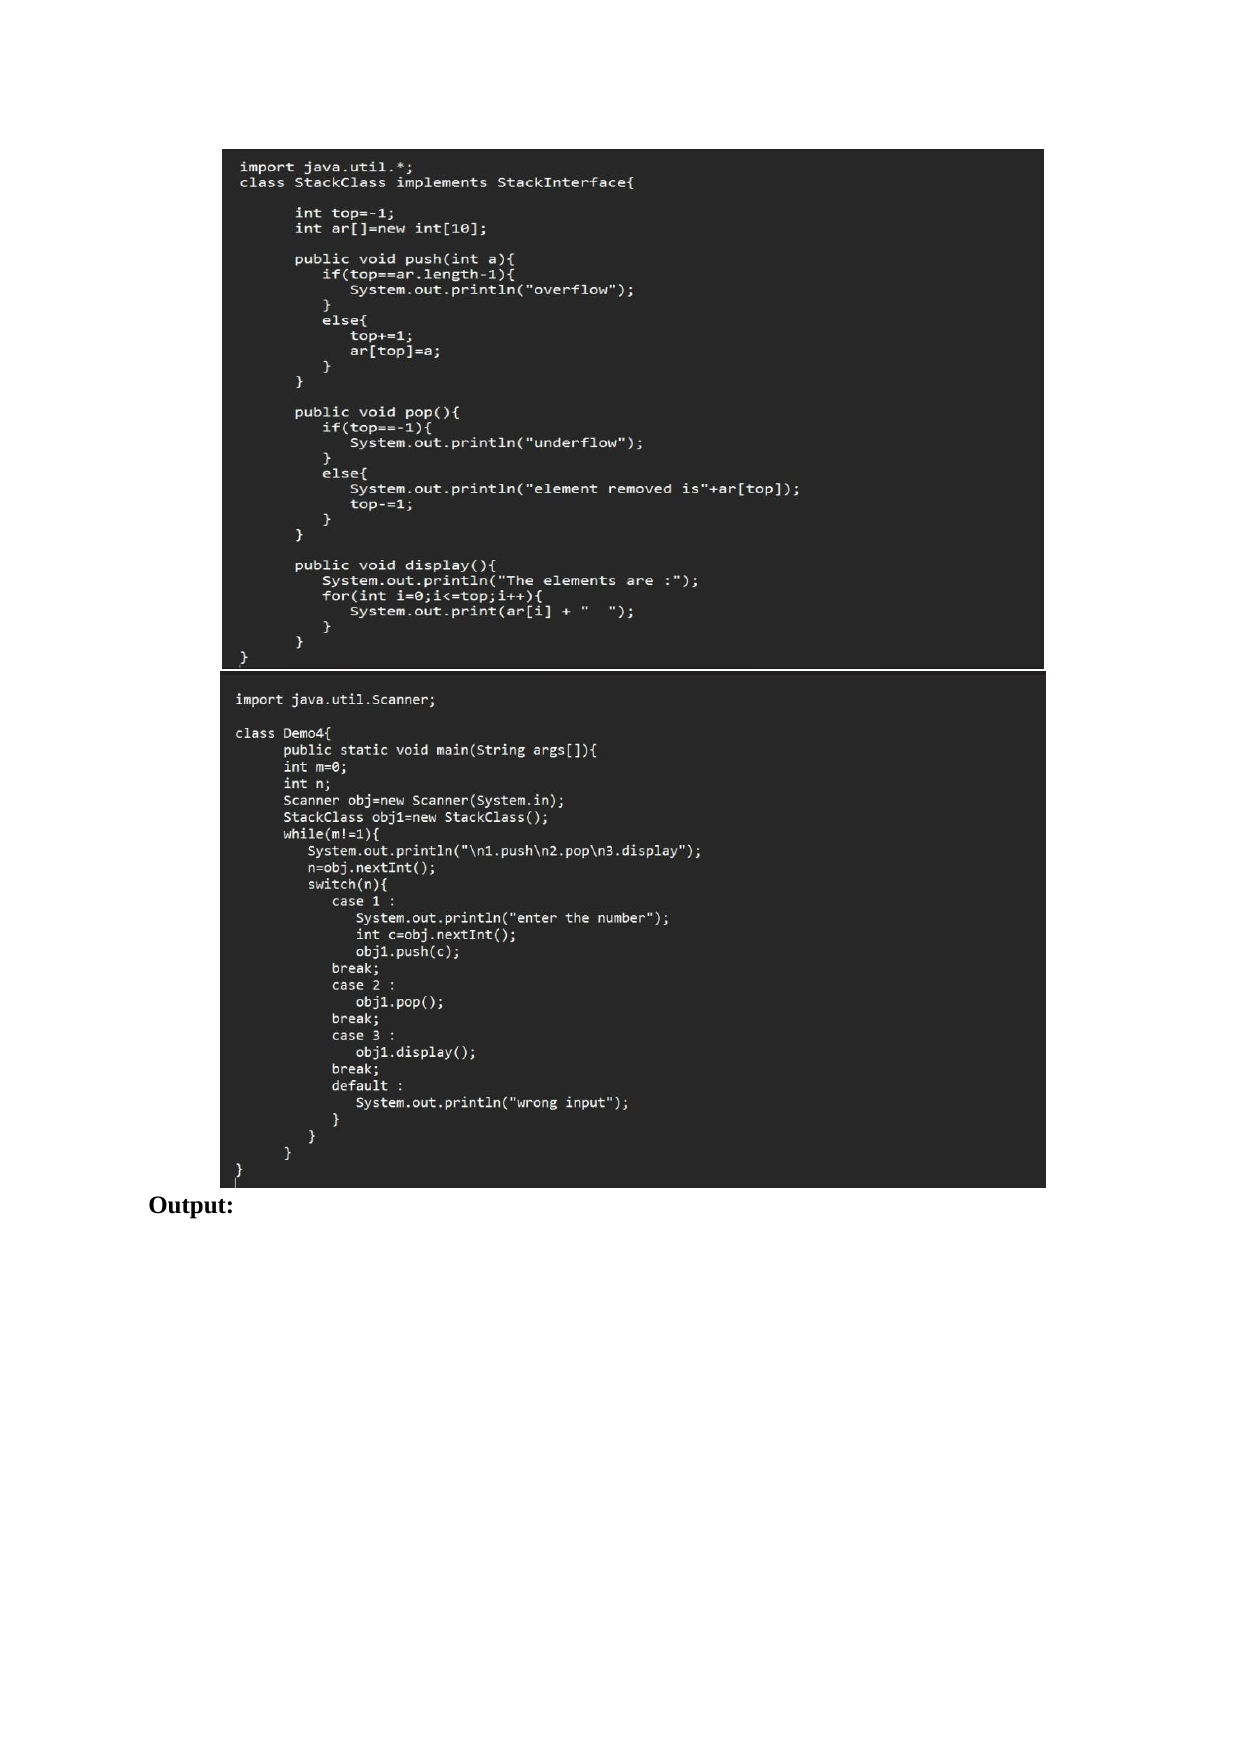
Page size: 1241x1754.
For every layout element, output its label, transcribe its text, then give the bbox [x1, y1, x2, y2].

picture [220, 671, 1046, 1188]
picture [222, 149, 1044, 669]
text Output: [148, 1190, 1131, 1219]
